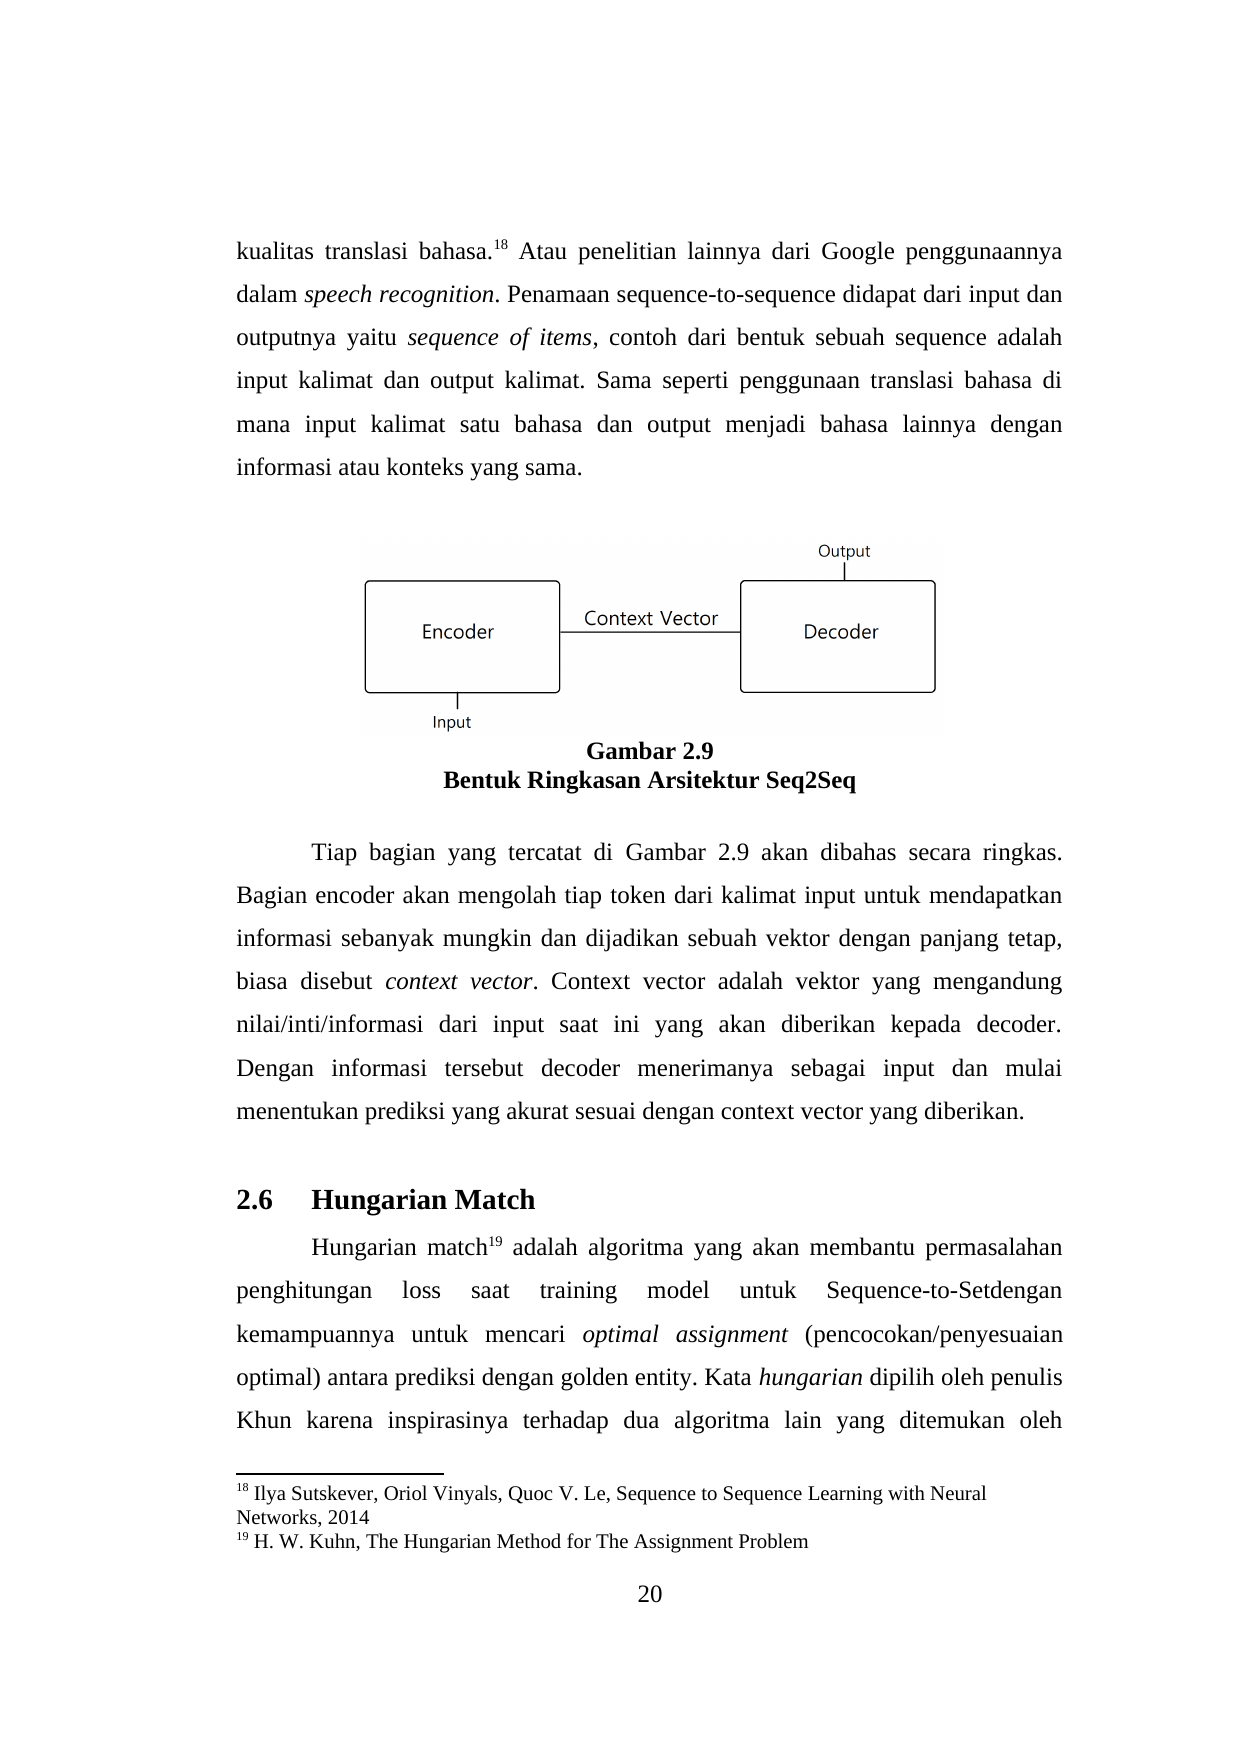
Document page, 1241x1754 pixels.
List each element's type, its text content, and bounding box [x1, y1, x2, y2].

text Tiap bagian yang tercatat di Gambar 2.9 akan dibahas secara ringkas. Bagian encoder akan mengolah tiap token dari kalimat input untuk mendapatkan informasi sebanyak mungkin dan dijadikan sebuah vektor dengan panjang tetap, biasa disebut context vector. Context vector adalah vektor yang mengandung nilai/inti/informasi dari input saat ini yang akan diberikan kepada decoder. Dengan informasi tersebut decoder menerimanya sebagai input dan mulai menentukan prediksi yang akurat sesuai dengan context vector yang diberikan. [236, 837, 1063, 1124]
picture [355, 538, 945, 737]
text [236, 1232, 1063, 1434]
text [236, 236, 1063, 481]
subtitle Hungarian Match [236, 1182, 1063, 1216]
text Gambar 2.9 Bentuk Ringkasan Arsitektur Seq2Seq [236, 736, 1063, 794]
